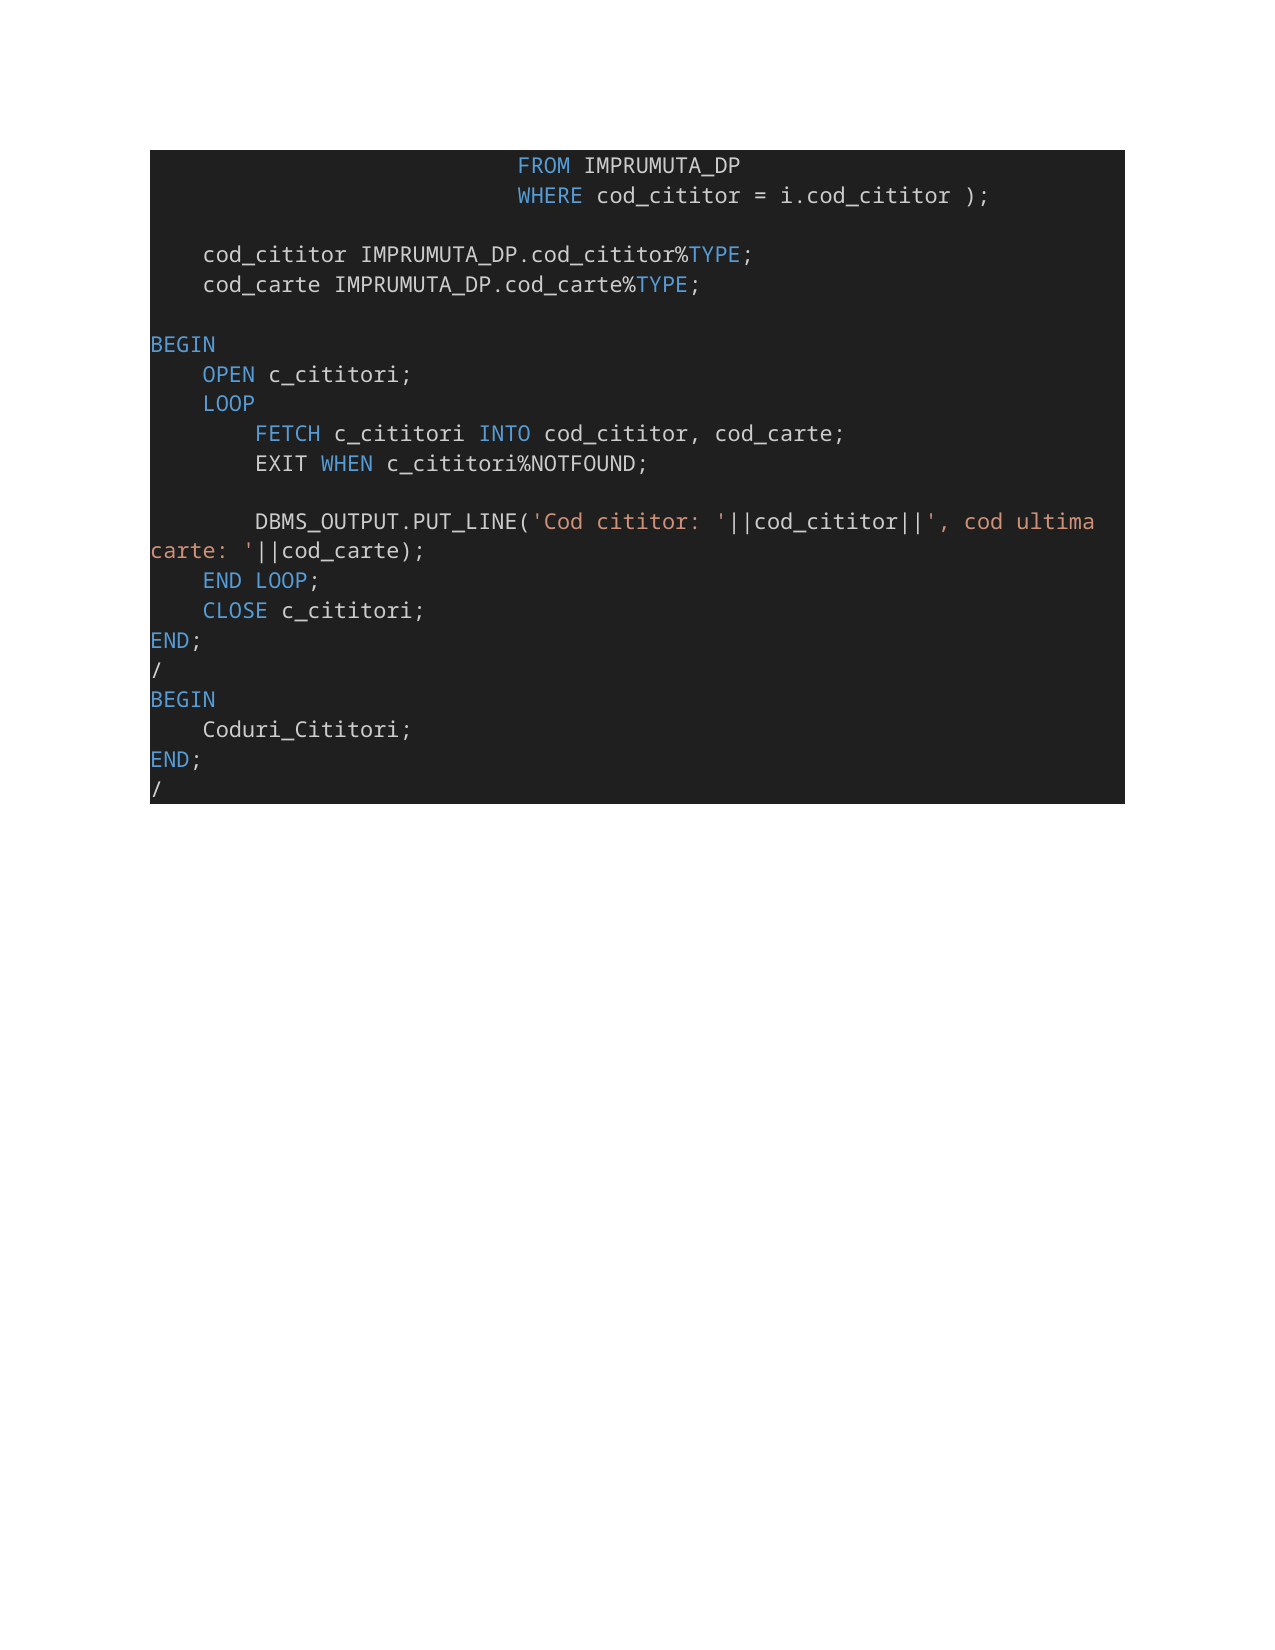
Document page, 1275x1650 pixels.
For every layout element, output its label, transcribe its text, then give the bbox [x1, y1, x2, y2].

text BEGIN [150, 684, 1125, 714]
text cod_cititor IMPRUMUTA_DP.cod_cititor%TYPE; [150, 239, 1125, 269]
text cod_carte IMPRUMUTA_DP.cod_carte%TYPE; [150, 269, 1125, 299]
text FETCH c_cititori INTO cod_cititor, cod_carte; [150, 418, 1125, 448]
text EXIT WHEN c_cititori%NOTFOUND; [150, 448, 1125, 478]
text END LOOP; [150, 565, 1125, 595]
text END; [150, 744, 1125, 774]
text END; [150, 625, 1125, 655]
text / [150, 774, 1125, 804]
text WHERE cod_cititor = i.cod_cititor ); [150, 180, 1125, 209]
text LOOP [150, 388, 1125, 418]
text BEGIN [150, 329, 1125, 358]
text OPEN c_cititori; [150, 358, 1125, 388]
text CLOSE c_cititori; [150, 595, 1125, 625]
text / [150, 655, 1125, 684]
text Coduri_Cititori; [150, 714, 1125, 744]
text DBMS_OUTPUT.PUT_LINE('Cod cititor: '||cod_cititor||', cod ultima carte: '||cod_carte); [150, 506, 1125, 565]
text FROM IMPRUMUTA_DP [150, 150, 1125, 180]
